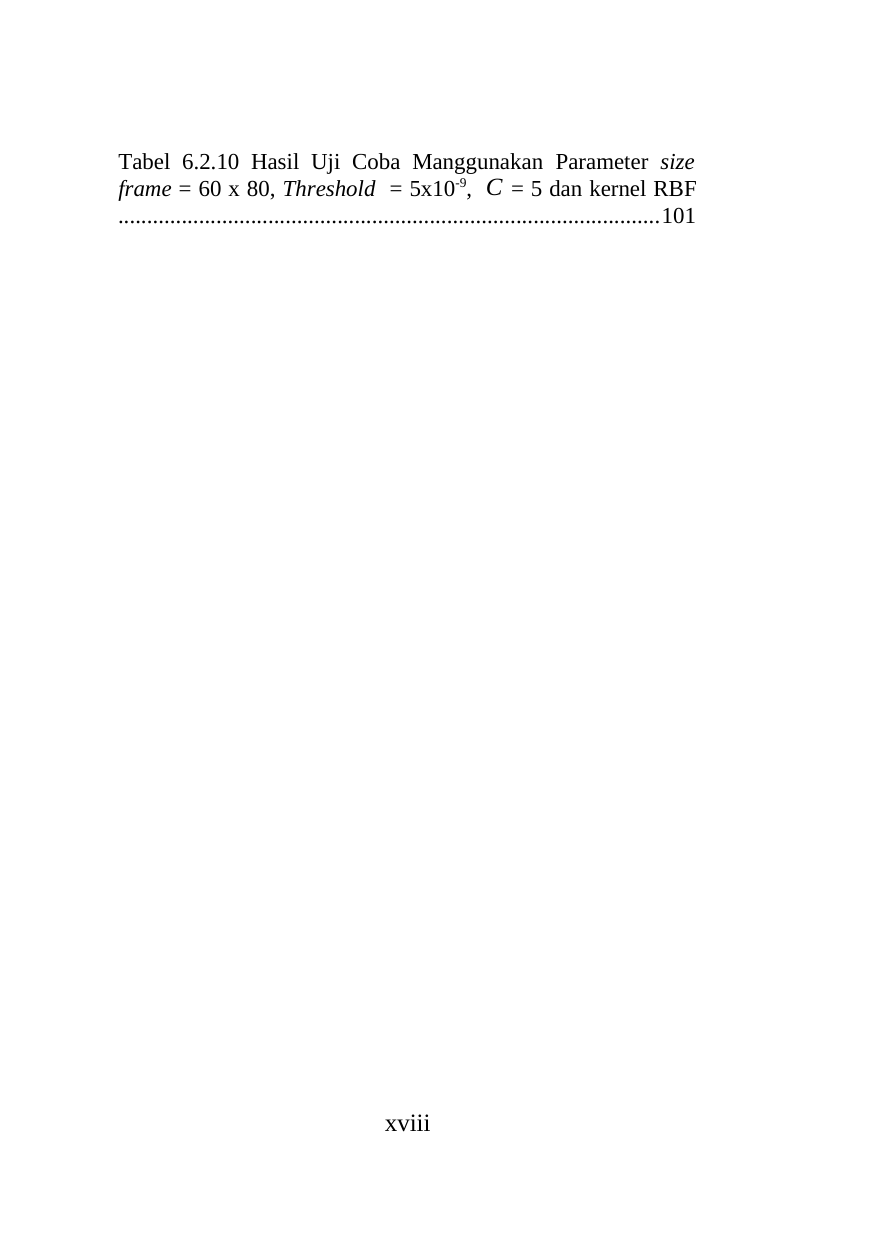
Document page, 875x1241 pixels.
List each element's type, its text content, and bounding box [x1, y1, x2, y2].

text Tabel 6.2.10 Hasil Uji Coba Manggunakan Parameter size frame = 60 x 80, Threshold = 5x10-9, = 5 dan kernel RBF 101 [118, 148, 697, 228]
